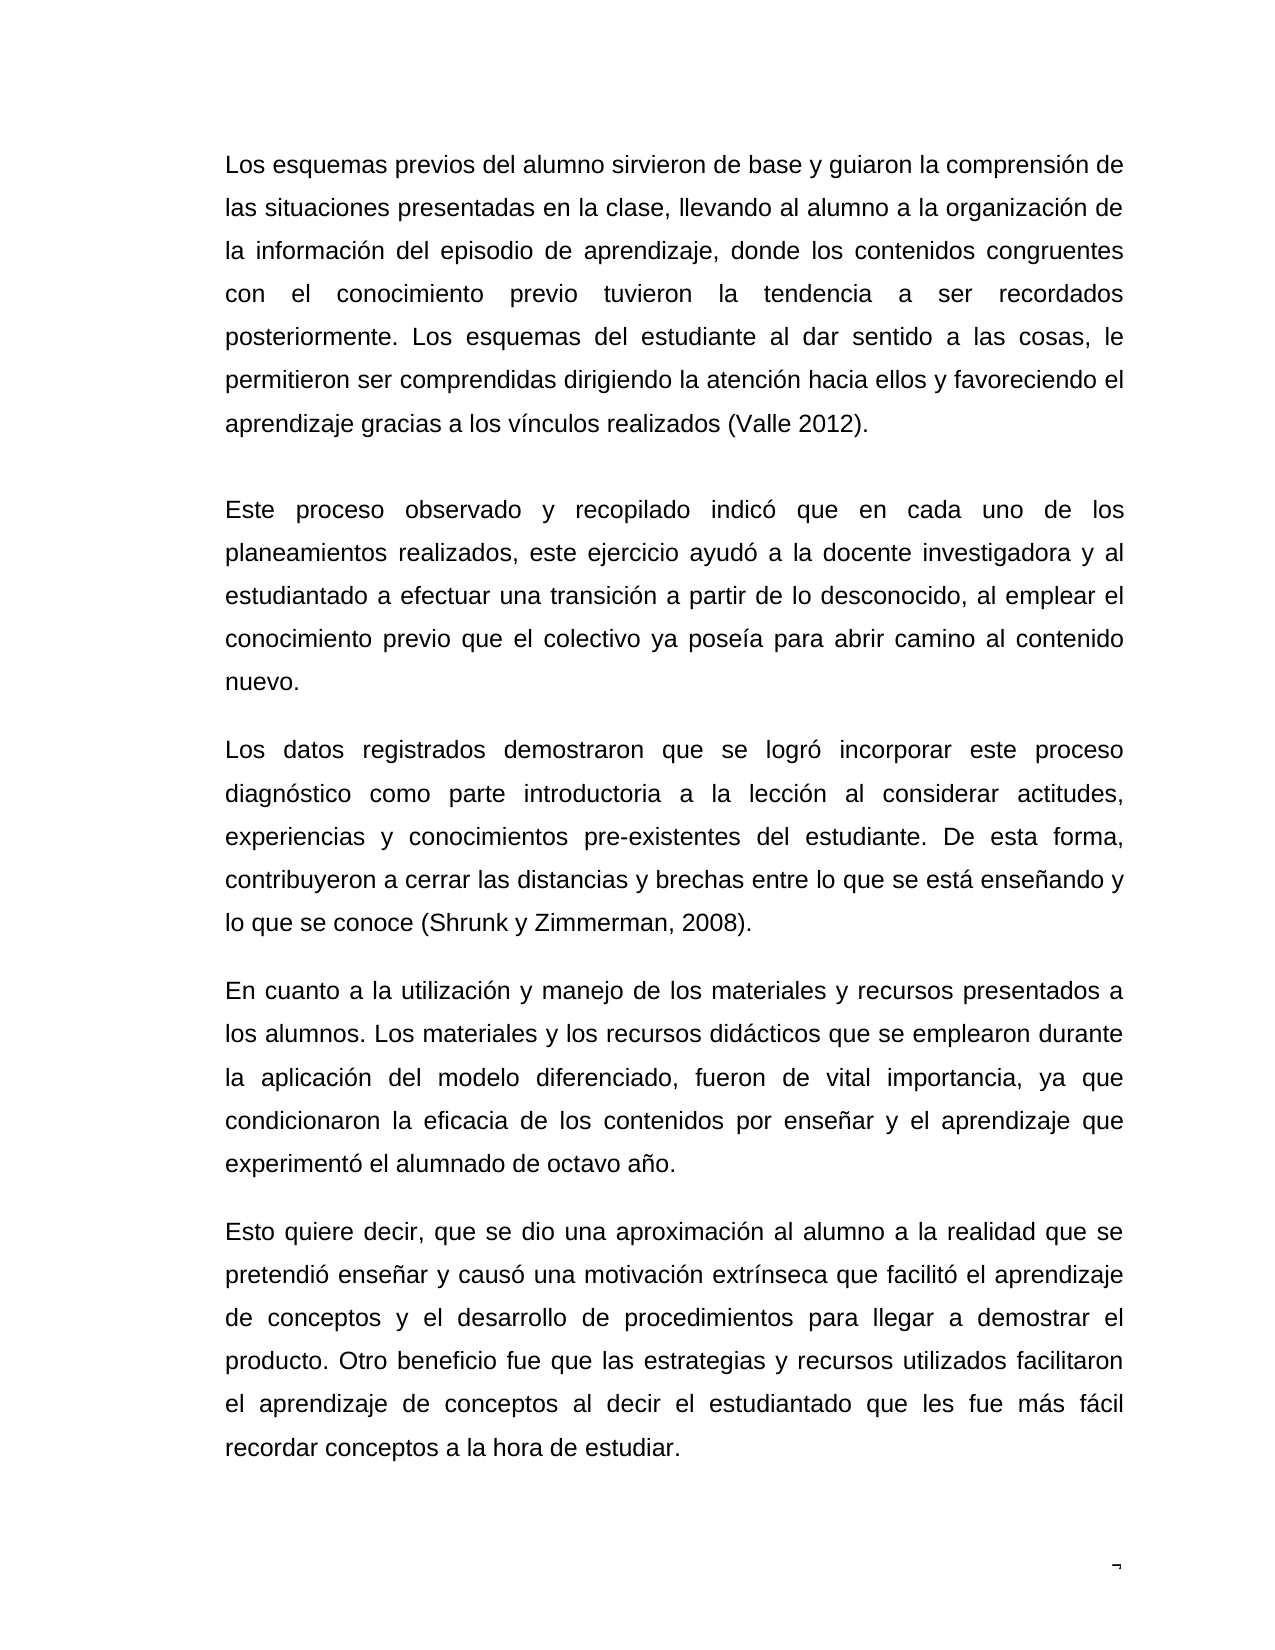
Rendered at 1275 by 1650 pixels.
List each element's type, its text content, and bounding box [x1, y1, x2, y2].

text Los esquemas previos del alumno sirvieron de base y guiaron la comprensión de las situaciones presentadas en la clase, llevando al alumno a la organización de la información del episodio de aprendizaje, donde los contenidos congruentes con el conocimiento previo tuvieron la tendencia a ser recordados posteriormente. Los esquemas del estudiante al dar sentido a las cosas, le permitieron ser comprendidas dirigiendo la atención hacia ellos y favoreciendo el aprendizaje gracias a los vínculos realizados (Valle 2012). [225, 150, 1125, 437]
text En cuanto a la utilización y manejo de los materiales y recursos presentados a los alumnos. Los materiales y los recursos didácticos que se emplearon durante la aplicación del modelo diferenciado, fueron de vital importancia, ya que condicionaron la eficacia de los contenidos por enseñar y el aprendizaje que experimentó el alumnado de octavo año. [225, 976, 1125, 1177]
text Este proceso observado y recopilado indicó que en cada uno de los planeamientos realizados, este ejercicio ayudó a la docente investigadora y al estudiantado a efectuar una transición a partir de lo desconocido, al emplear el conocimiento previo que el colectivo ya poseía para abrir camino al contenido nuevo. [225, 495, 1126, 696]
text Esto quiere decir, que se dio una aproximación al alumno a la realidad que se pretendió enseñar y causó una motivación extrínseca que facilitó el aprendizaje de conceptos y el desarrollo de procedimientos para llegar a demostrar el producto. Otro beneficio fue que las estrategias y recursos utilizados facilitaron el aprendizaje de conceptos al decir el estudiantado que les fue más fácil recordar conceptos a la hora de estudiar. [225, 1217, 1126, 1461]
text Los datos registrados demostraron que se logró incorporar este proceso diagnóstico como parte introductoria a la lección al considerar actitudes, experiencias y conocimientos pre-existentes del estudiante. De esta forma, contribuyeron a cerrar las distancias y brechas entre lo que se está enseñando y lo que se conoce (Shrunk y Zimmerman, 2008). [225, 735, 1126, 937]
